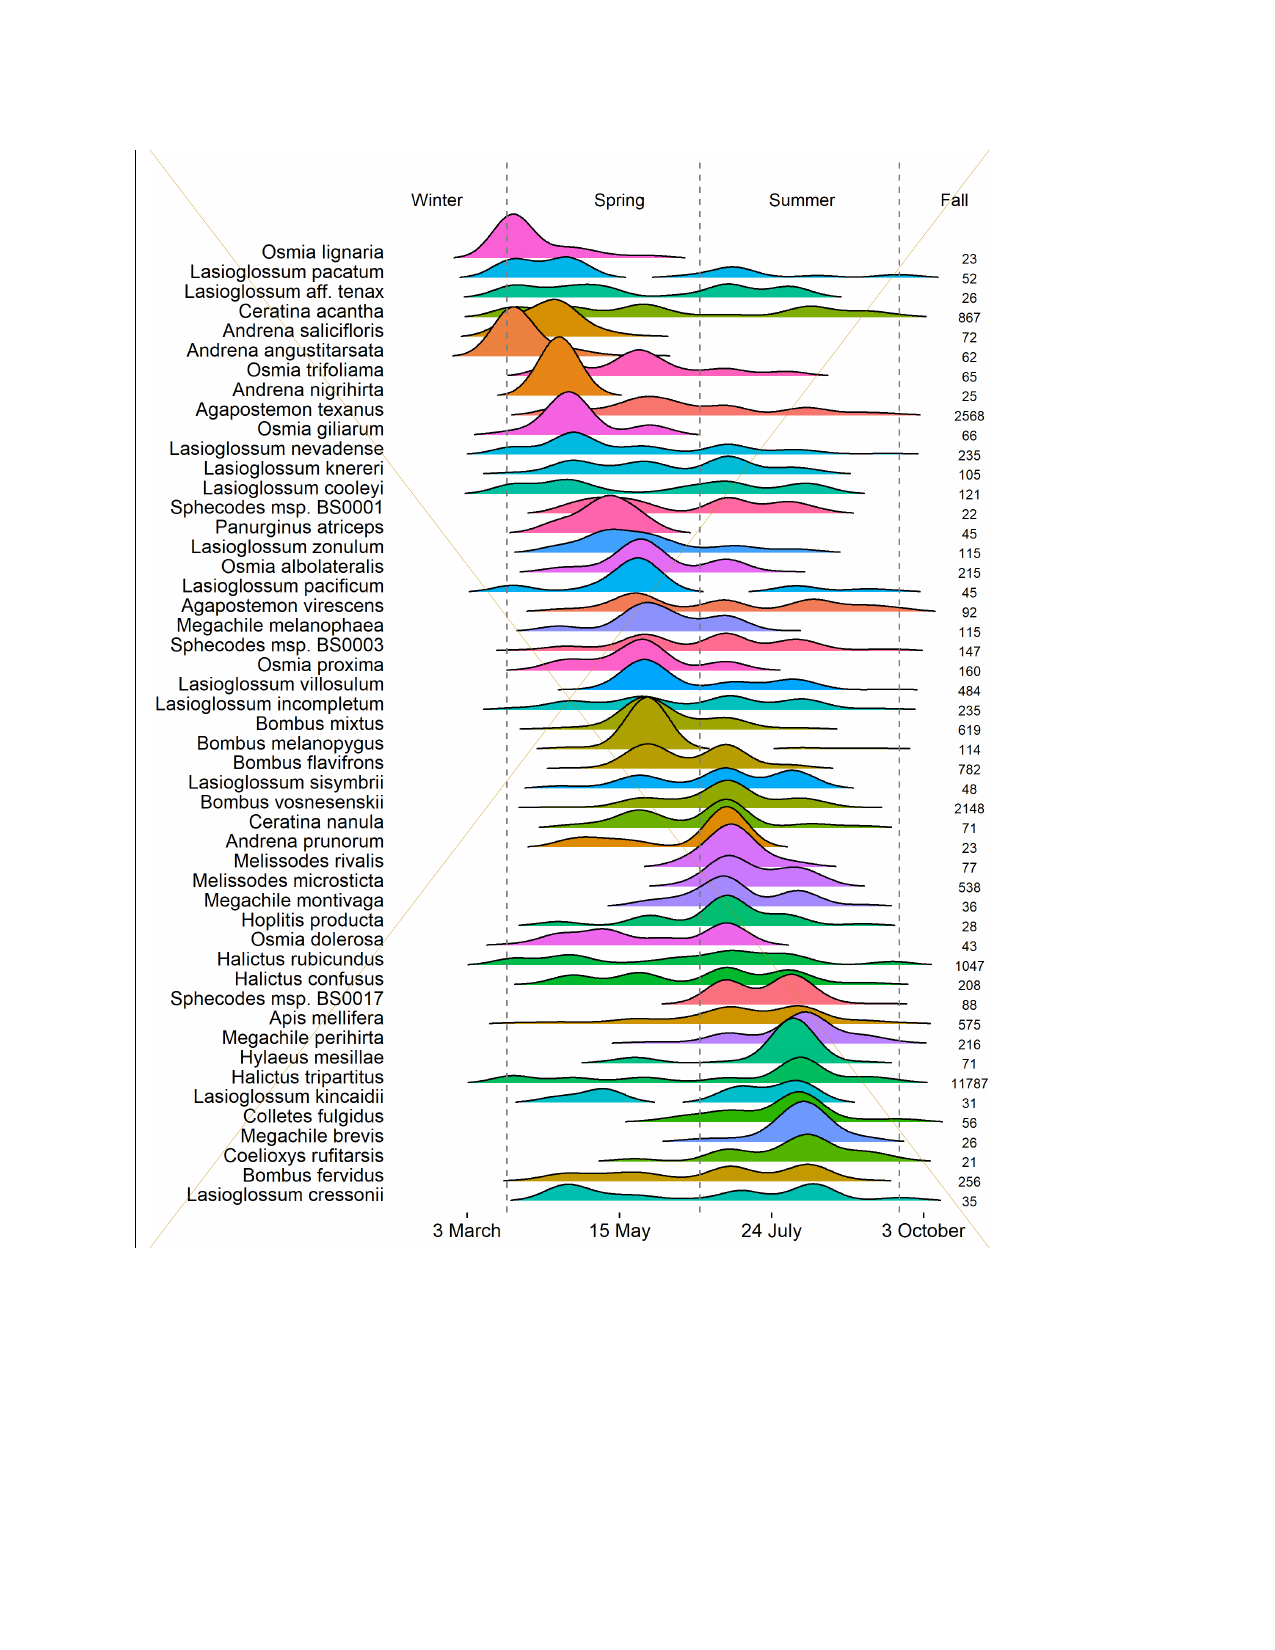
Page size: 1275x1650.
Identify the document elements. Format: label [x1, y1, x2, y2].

picture [151, 700, 988, 1248]
picture [490, 593, 649, 697]
picture [571, 151, 990, 1247]
picture [151, 150, 988, 589]
picture [150, 152, 568, 1246]
